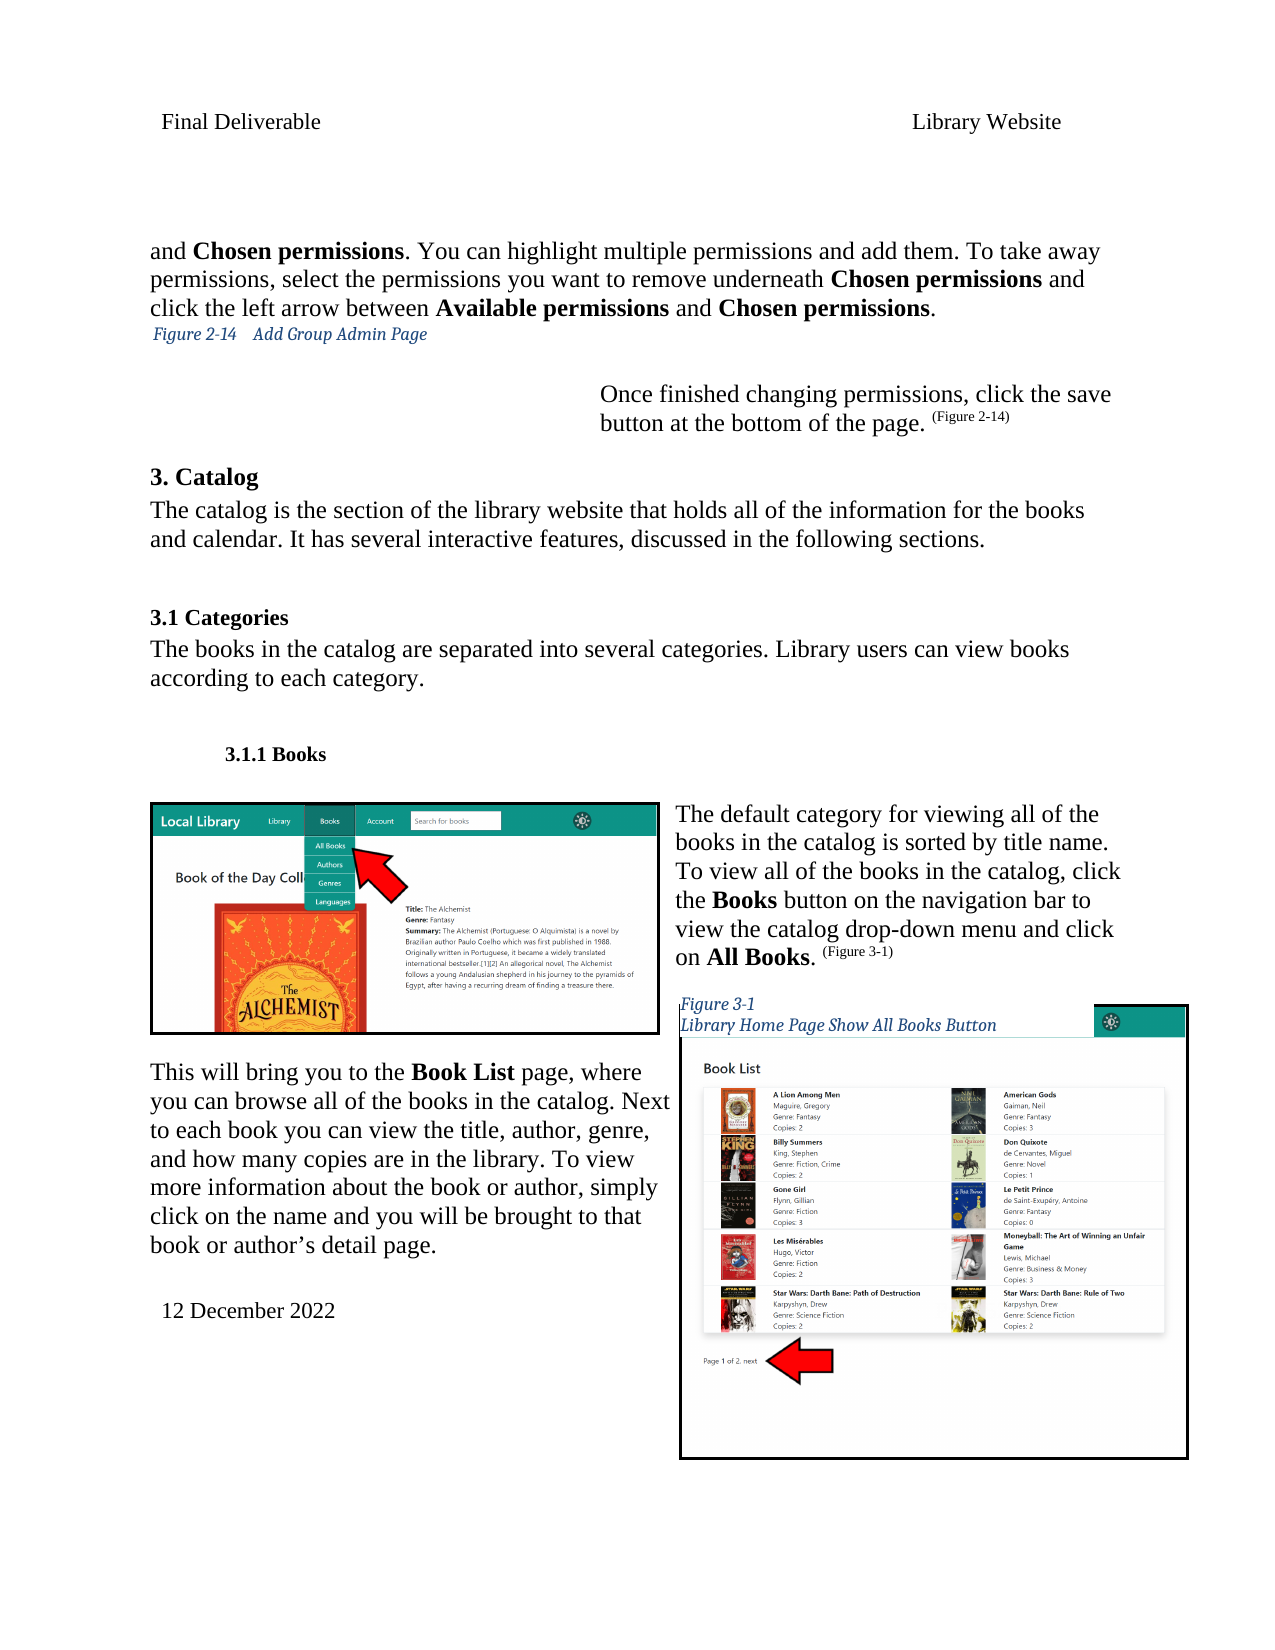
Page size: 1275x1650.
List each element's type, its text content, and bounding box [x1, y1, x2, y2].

text Once finished changing permissions, click the save button at the bottom of the page. (Figure 2-14) [600, 322, 1125, 437]
text The default category for viewing all of the books in the catalog is sorted by title name. To view all of the books in the catalog, click the Books button on the navigation bar to view the catalog drop-down menu and click on All Books. (Figure 3-1) [150, 799, 1125, 971]
text The catalog is the section of the library website that holds all of the information for the books and calendar. It has several interactive features, discussed in the following sections. [150, 495, 1125, 552]
subtitle 3.1 Categories [150, 604, 1125, 630]
picture [682, 1007, 1185, 1457]
subtitle 3. Catalog [150, 462, 1125, 491]
text The books in the catalog are separated into several categories. Library users can view books according to each category. [150, 634, 1125, 692]
picture [153, 805, 657, 1032]
subtitle 3.1.1 Books [150, 742, 1125, 766]
text This will bring you to the Book List page, where you can browse all of the books in the catalog. Next to each book you can view the title, author, genre, and how many copies are in the library. To view more information about the book or author, simply click on the name and you will be brought to that book or author’s detail page. [150, 1000, 680, 1259]
